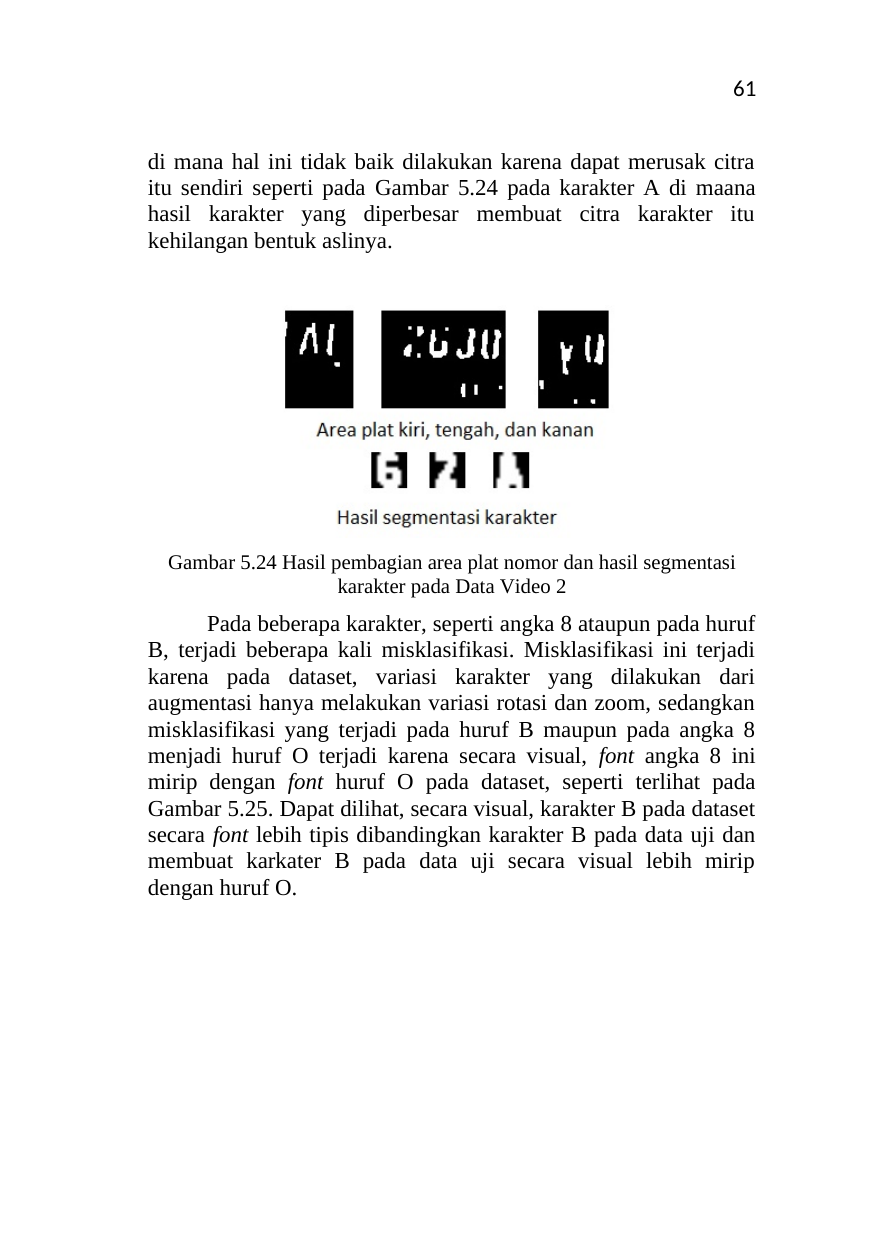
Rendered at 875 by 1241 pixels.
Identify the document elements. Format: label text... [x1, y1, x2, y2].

picture [265, 305, 641, 538]
